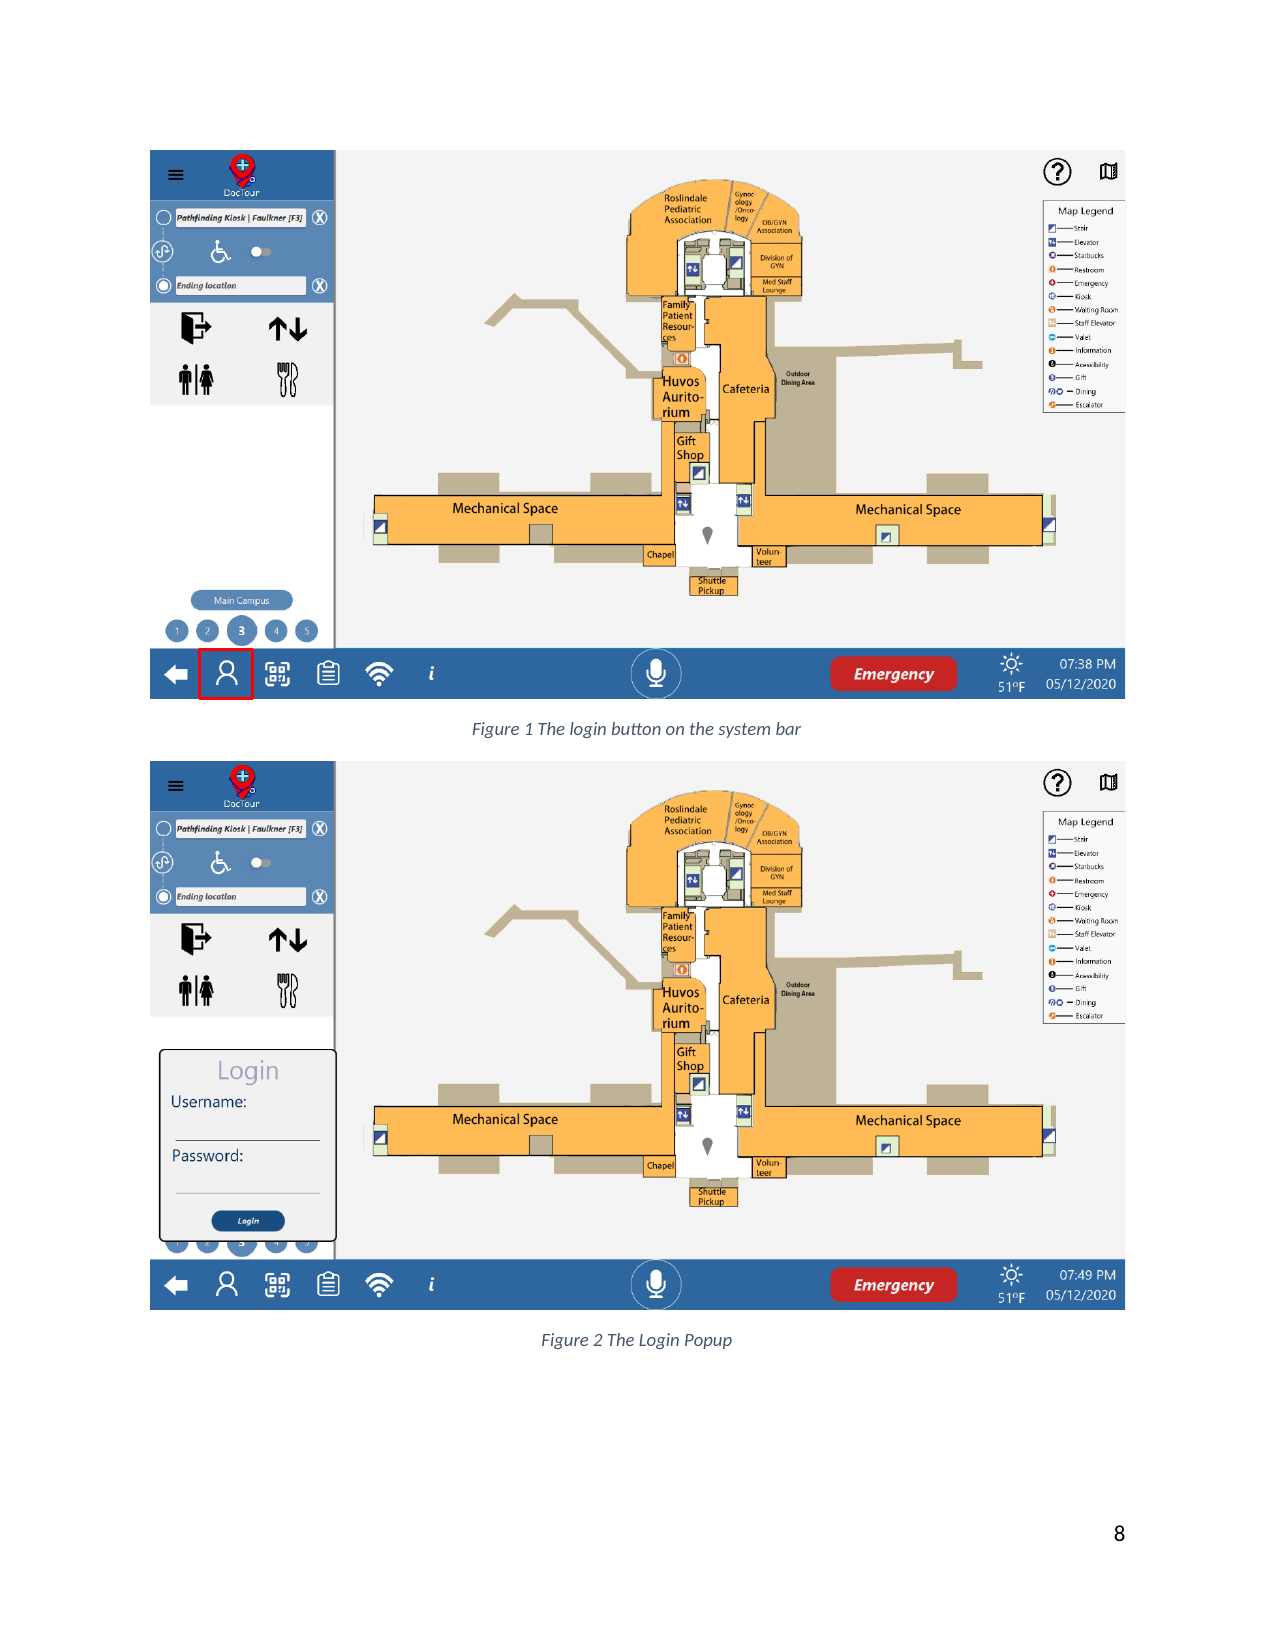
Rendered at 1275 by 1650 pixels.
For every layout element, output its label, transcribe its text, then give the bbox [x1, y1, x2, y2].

picture [150, 150, 1125, 699]
text Figure 2 The Login Popup [150, 1328, 1125, 1351]
picture [201, 651, 251, 697]
text Figure 1 The login button on the system bar [150, 717, 1125, 740]
picture [150, 761, 1125, 1310]
